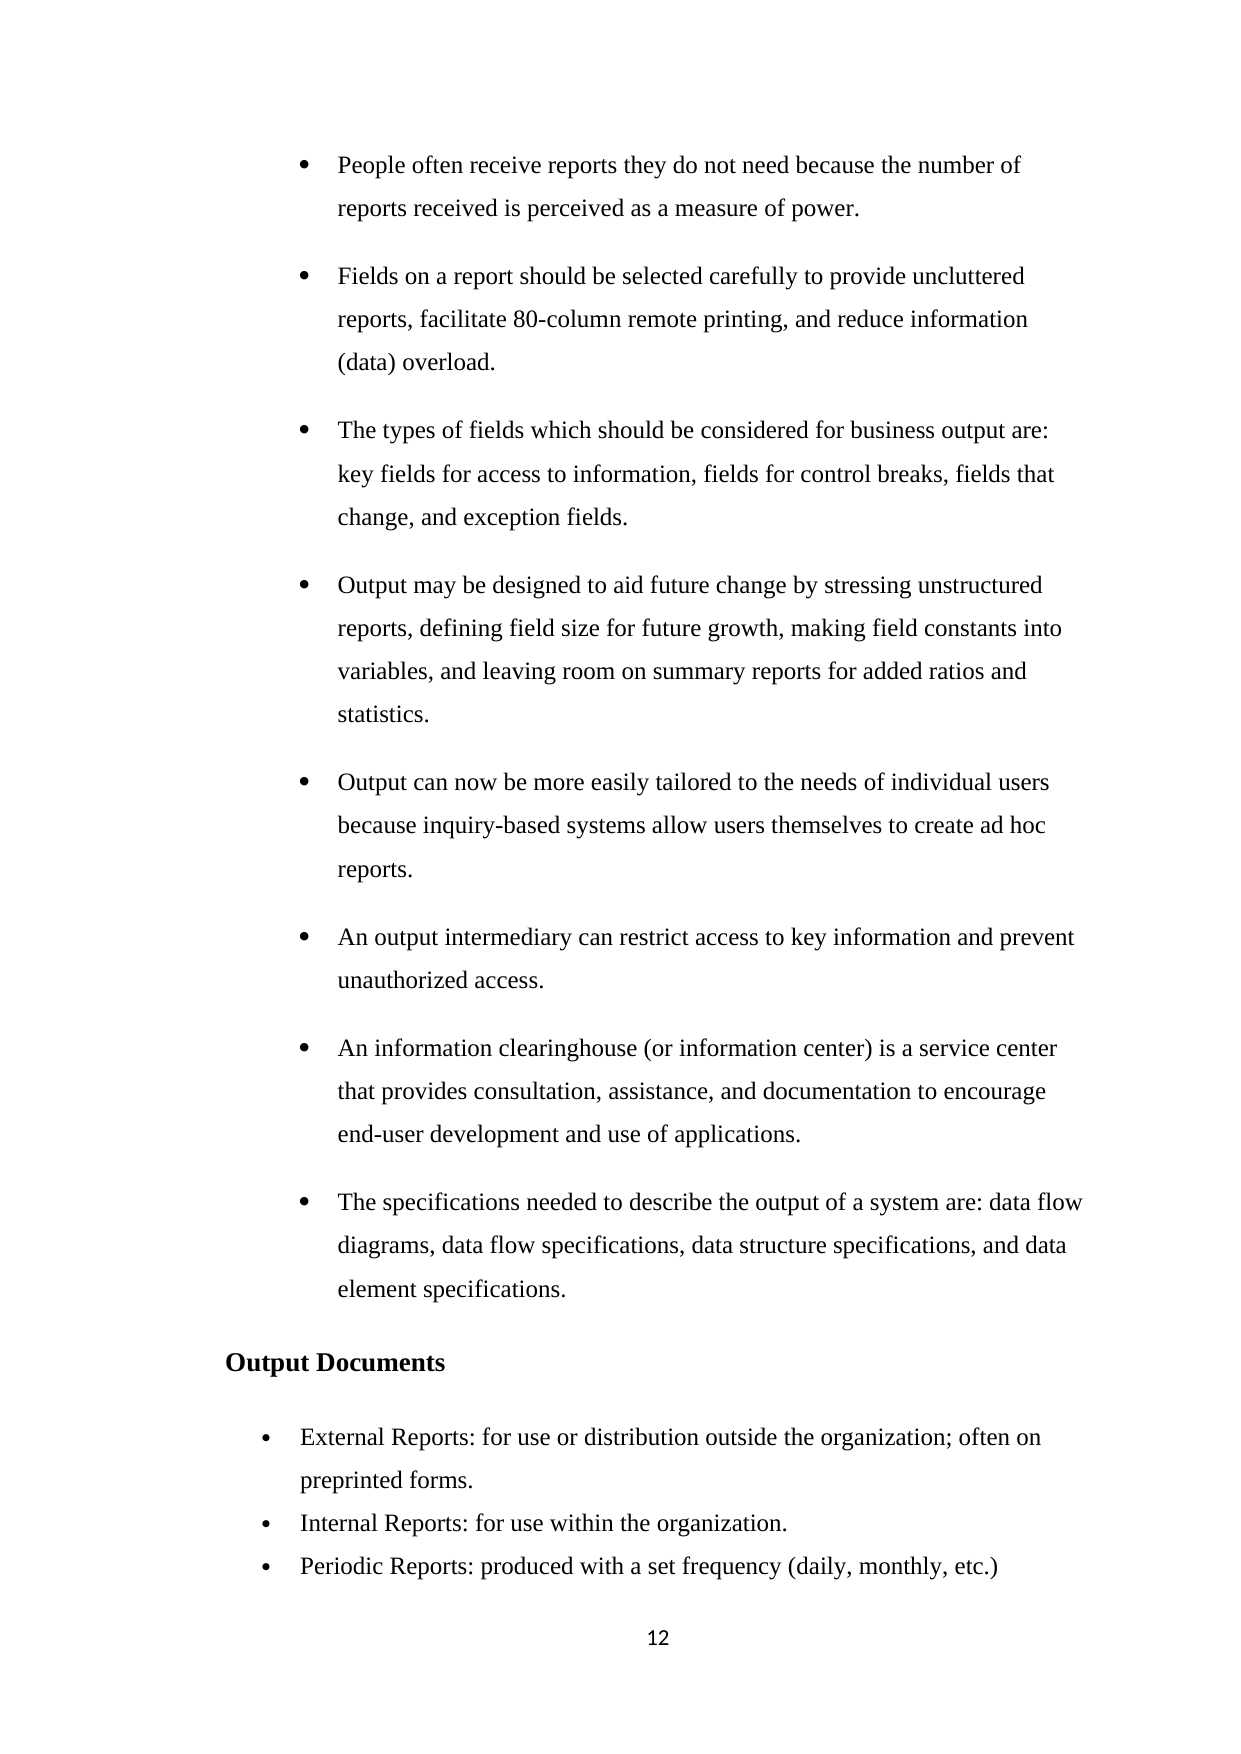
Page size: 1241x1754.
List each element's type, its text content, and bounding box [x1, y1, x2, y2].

list External Reports: for use or distribution outside the organization; often on preprinted forms. [262, 1422, 1090, 1494]
list The specifications needed to describe the output of a system are: data flow diagrams, data flow specifications, data structure specifications, and data element specifications. [300, 1187, 1090, 1302]
list An information clearinghouse (or information center) is a service center that provides consultation, assistance, and documentation to encourage end-user development and use of applications. [300, 1033, 1090, 1148]
list Periodic Reports: produced with a set frequency (daily, monthly, etc.) [262, 1551, 1090, 1580]
list Output can now be more easily tailored to the needs of individual users because inquiry-based systems allow users themselves to create ad hoc reports. [300, 767, 1090, 882]
list Fields on a report should be selected carefully to provide uncluttered reports, facilitate 80-column remote printing, and reduce information (data) overload. [300, 261, 1090, 376]
list Internal Reports: for use within the organization. [262, 1508, 1090, 1537]
list People often receive reports they do not need because the number of reports received is perceived as a measure of power. [300, 150, 1090, 222]
list Output may be designed to aid future change by stressing unstructured reports, defining field size for future growth, making field constants into variables, and leaving room on summary reports for added ratios and statistics. [300, 570, 1090, 728]
list An output intermediary can restrict access to key information and prevent unauthorized access. [300, 922, 1090, 994]
list The types of fields which should be considered for business output are: key fields for access to information, fields for control breaks, fields that change, and exception fields. [300, 416, 1090, 531]
text Output Documents [225, 1346, 1090, 1377]
